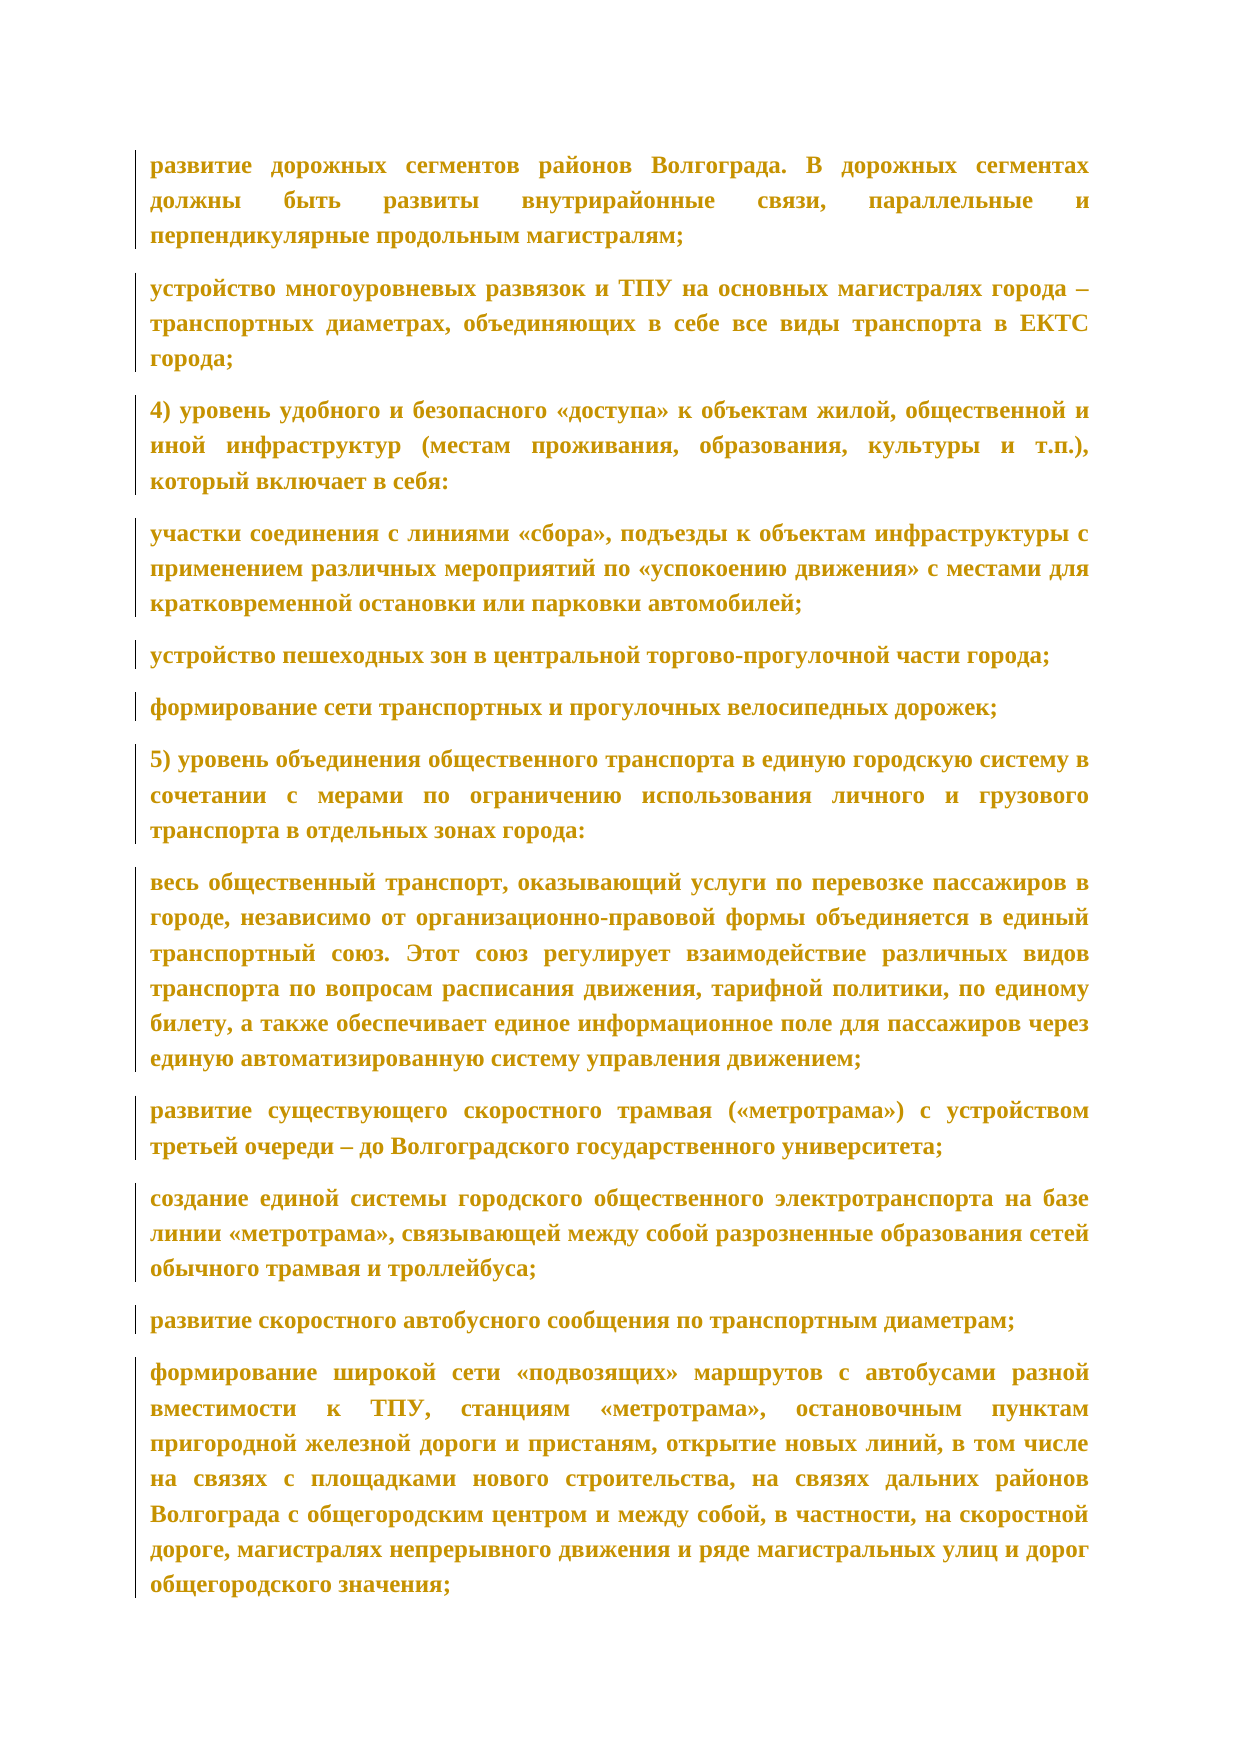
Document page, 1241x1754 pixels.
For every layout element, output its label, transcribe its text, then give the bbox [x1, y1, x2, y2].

text создание единой системы городского общественного электротранспорта на базе линии «метротрама», связывающей между собой разрозненные образования сетей обычного трамвая и троллейбуса; [150, 1183, 1090, 1282]
text развитие скоростного автобусного сообщения по транспортным диаметрам; [150, 1305, 1090, 1334]
text формирование сети транспортных и прогулочных велосипедных дорожек; [150, 692, 1090, 721]
text устройство пешеходных зон в центральной торгово-прогулочной части города; [150, 640, 1090, 669]
text устройство многоуровневых развязок и ТПУ на основных магистралях города – транспортных диаметрах, объединяющих в себе все виды транспорта в ЕКТС города; [150, 273, 1090, 372]
text весь общественный транспорт, оказывающий услуги по перевозке пассажиров в городе, независимо от организационно-правовой формы объединяется в единый транспортный союз. Этот союз регулирует взаимодействие различных видов транспорта по вопросам расписания движения, тарифной политики, по единому билету, а также обеспечивает единое информационное поле для пассажиров через единую автоматизированную систему управления движением; [150, 867, 1090, 1072]
text 5) уровень объединения общественного транспорта в единую городскую систему в сочетании с мерами по ограничению использования личного и грузового транспорта в отдельных зонах города: [150, 744, 1090, 844]
text 4) уровень удобного и безопасного «доступа» к объектам жилой, общественной и иной инфраструктур (местам проживания, образования, культуры и т.п.), который включает в себя: [150, 395, 1090, 494]
text развитие существующего скоростного трамвая («метротрама») с устройством третьей очереди – до Волгоградского государственного университета; [150, 1096, 1090, 1159]
text участки соединения с линиями «сбора», подъезды к объектам инфраструктуры с применением различных мероприятий по «успокоению движения» с местами для кратковременной остановки или парковки автомобилей; [150, 518, 1090, 617]
text развитие дорожных сегментов районов Волгограда. В дорожных сегментах должны быть развиты внутрирайонные связи, параллельные и перпендикулярные продольным магистралям; [150, 150, 1090, 249]
text формирование широкой сети «подвозящих» маршрутов с автобусами разной вместимости к ТПУ, станциям «метротрама», остановочным пунктам пригородной железной дороги и пристаням, открытие новых линий, в том числе на связях с площадками нового строительства, на связях дальних районов Волгограда с общегородским центром и между собой, в частности, на скоростной дороге, магистралях непрерывного движения и ряде магистральных улиц и дорог общегородского значения; [150, 1357, 1090, 1598]
